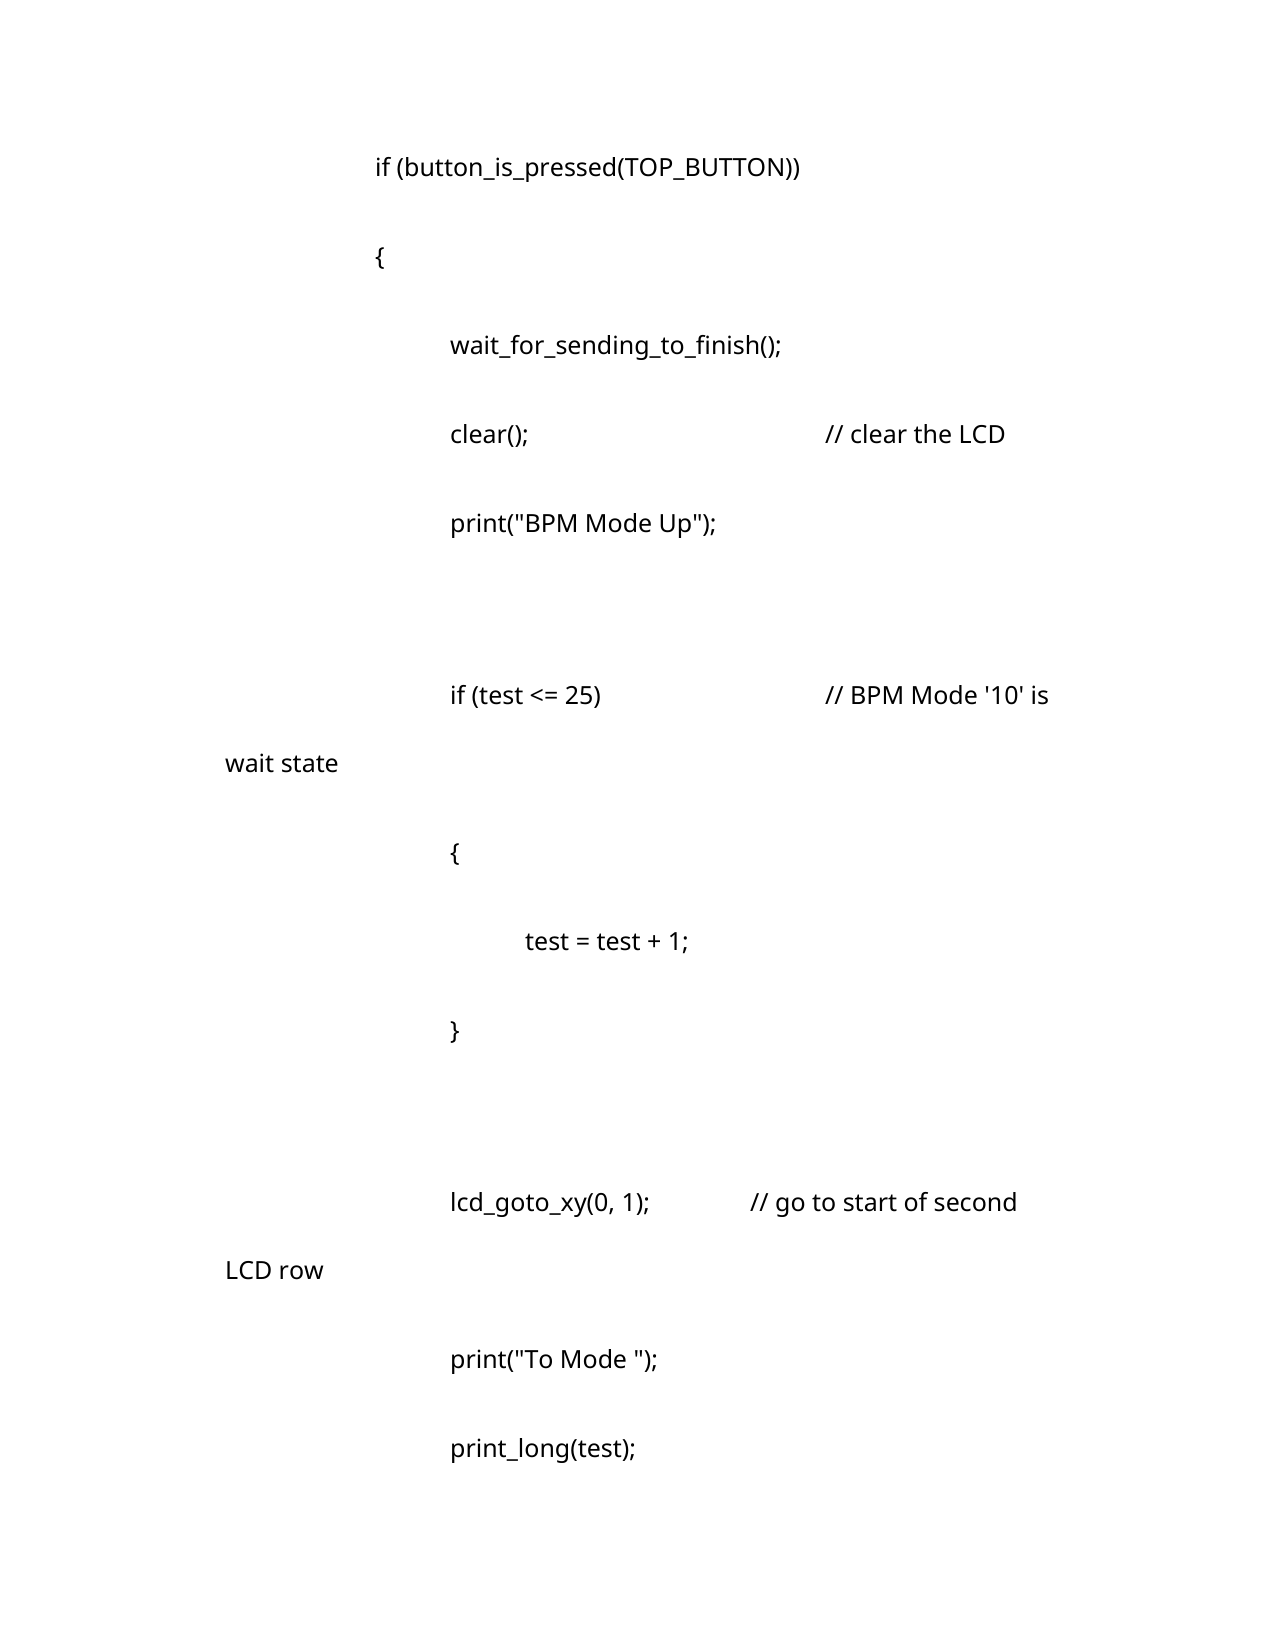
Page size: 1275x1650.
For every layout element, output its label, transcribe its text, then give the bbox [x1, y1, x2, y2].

text clear(); // clear the LCD [225, 417, 1050, 451]
text lcd_goto_xy(0, 1); // go to start of second LCD row [225, 1184, 1050, 1287]
text if (button_is_pressed(TOP_BUTTON)) [225, 150, 1050, 184]
text { [225, 239, 1050, 273]
text test = test + 1; [225, 924, 1050, 958]
text { [225, 835, 1050, 869]
text print("BPM Mode Up"); [225, 506, 1050, 540]
text if (test <= 25) // BPM Mode '10' is wait state [225, 678, 1050, 780]
text print_long(test); [225, 1431, 1050, 1465]
text } [225, 1013, 1050, 1047]
text wait_for_sending_to_finish(); [225, 328, 1050, 362]
text print("To Mode "); [225, 1342, 1050, 1376]
